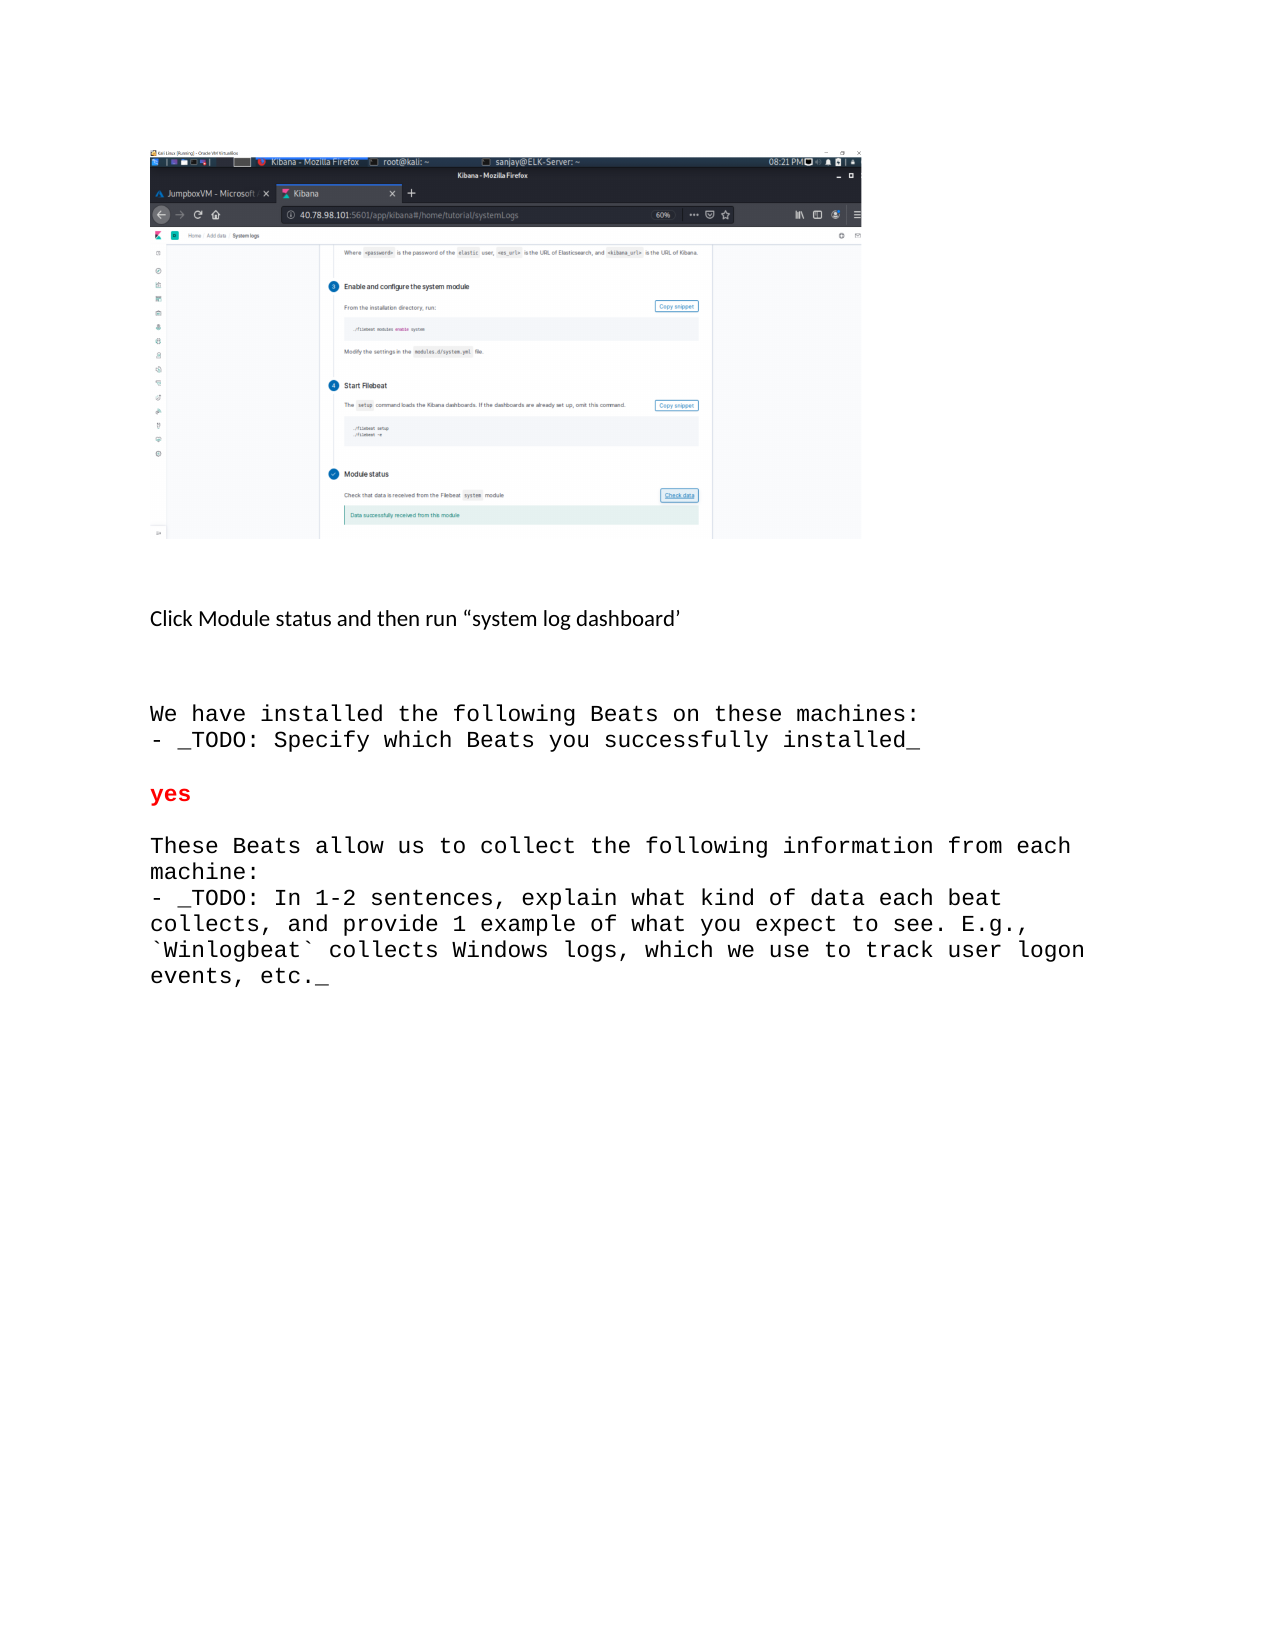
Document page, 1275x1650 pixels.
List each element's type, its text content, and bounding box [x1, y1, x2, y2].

text - _TODO: In 1-2 sentences, explain what kind of data each beat collects, and provide 1 example of what you expect to see. E.g., `Winlogbeat` collects Windows logs, which we use to track user logon events, etc._ [150, 886, 1125, 990]
picture [150, 150, 862, 539]
text yes [150, 782, 1125, 808]
text Click Module status and then run “system log dashboard’ [150, 604, 1125, 632]
text - _TODO: Specify which Beats you successfully installed_ [150, 728, 1125, 754]
text We have installed the following Beats on these machines: [150, 703, 1125, 728]
text These Beats allow us to collect the following information from each machine: [150, 834, 1125, 886]
